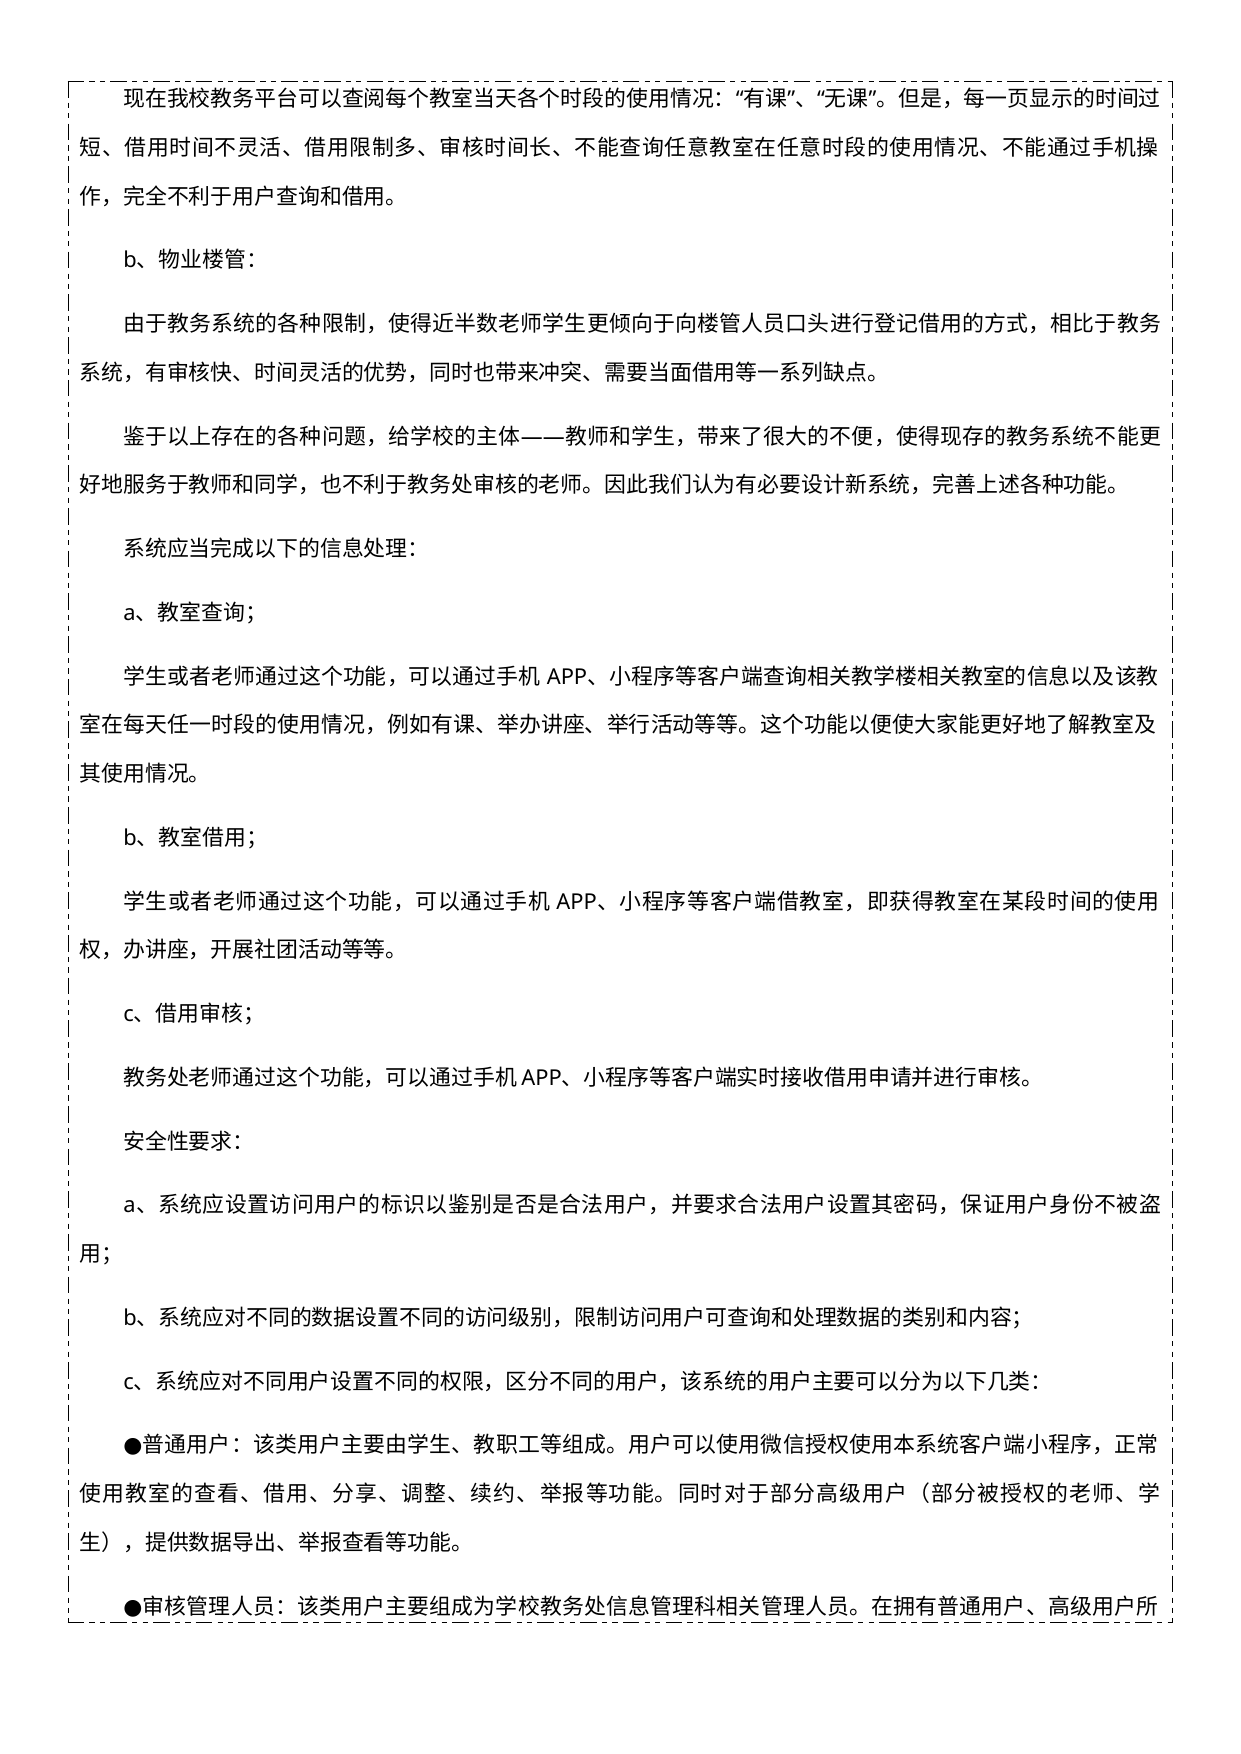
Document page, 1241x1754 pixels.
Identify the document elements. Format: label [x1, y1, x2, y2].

table_header [68, 81, 1172, 1622]
